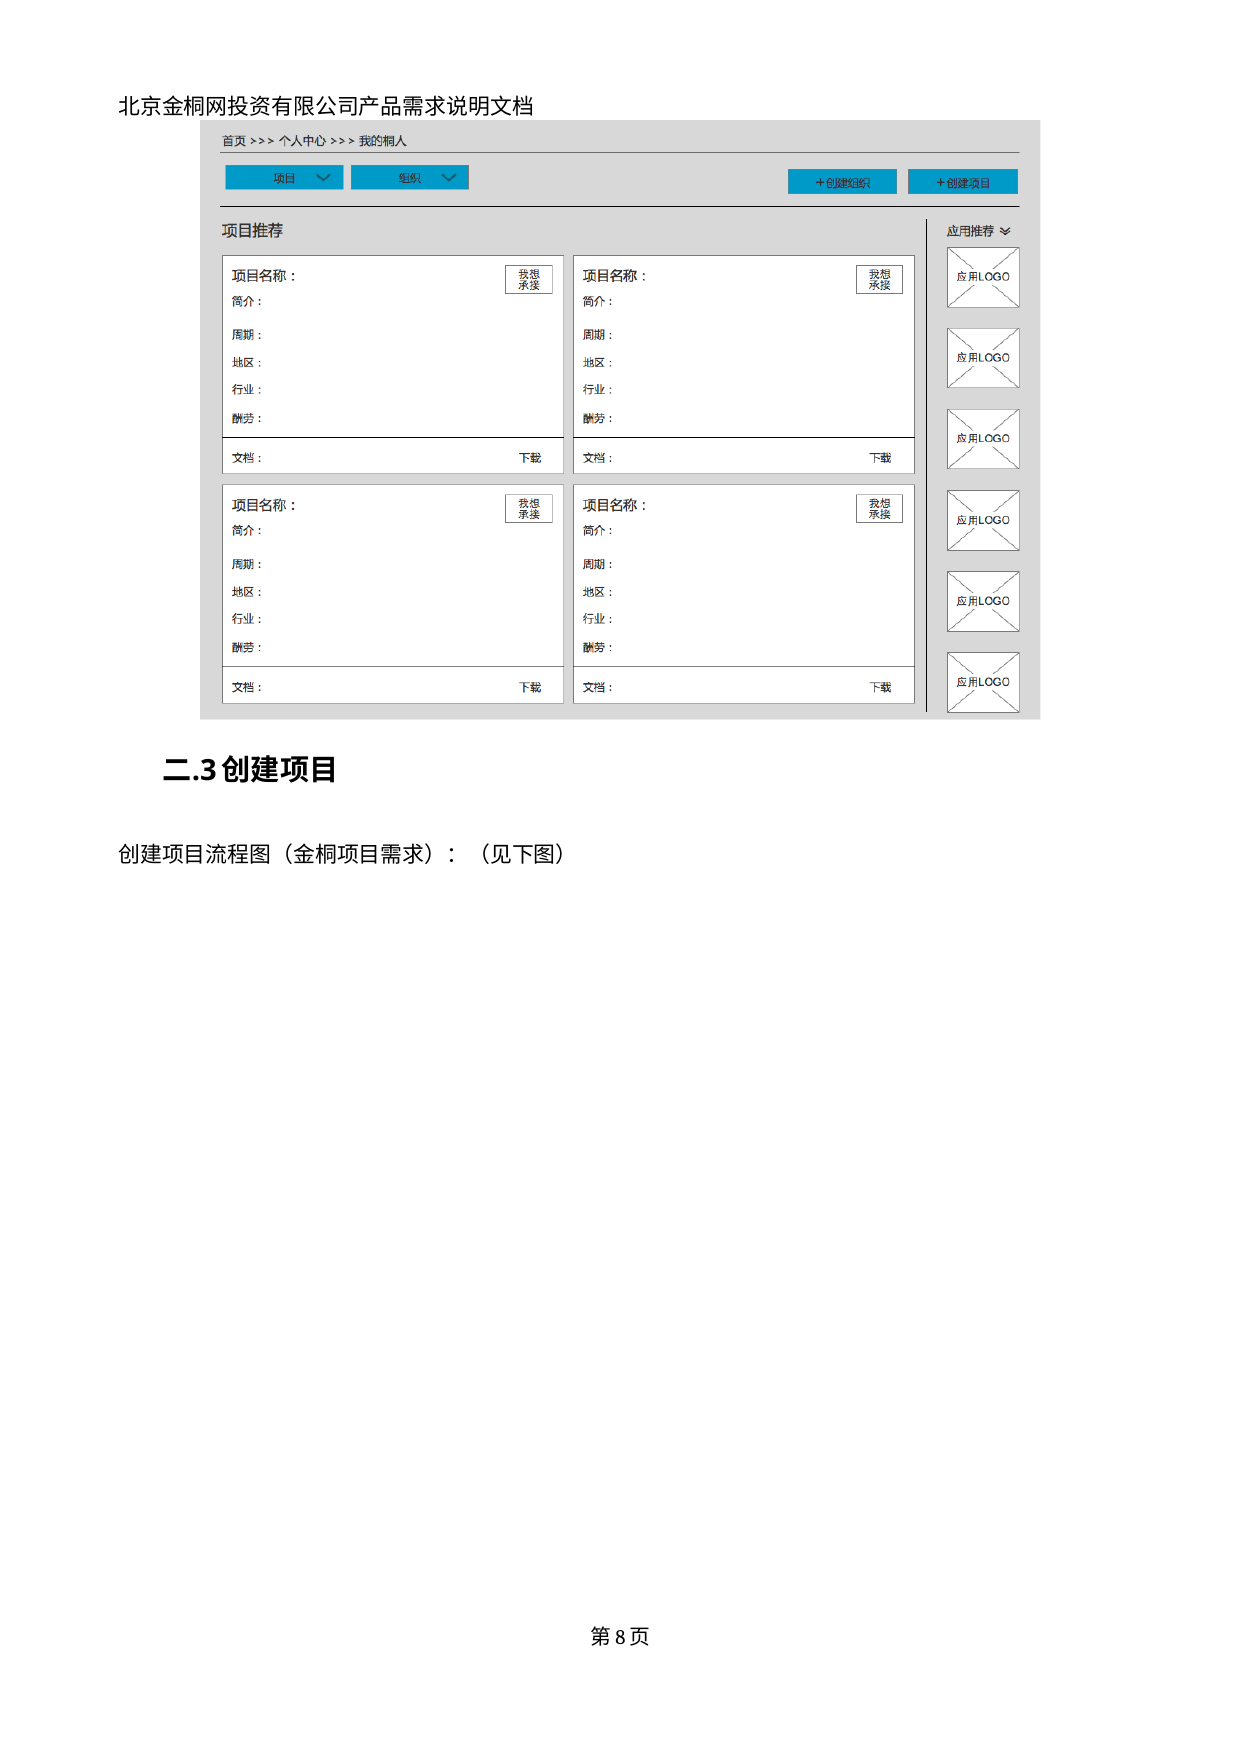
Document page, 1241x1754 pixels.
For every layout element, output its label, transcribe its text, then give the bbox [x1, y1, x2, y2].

text 创建项目 [162, 746, 1122, 789]
text 创建项目流程图（金桐项目需求）：（见下图） [118, 837, 1122, 869]
picture [200, 120, 1041, 720]
